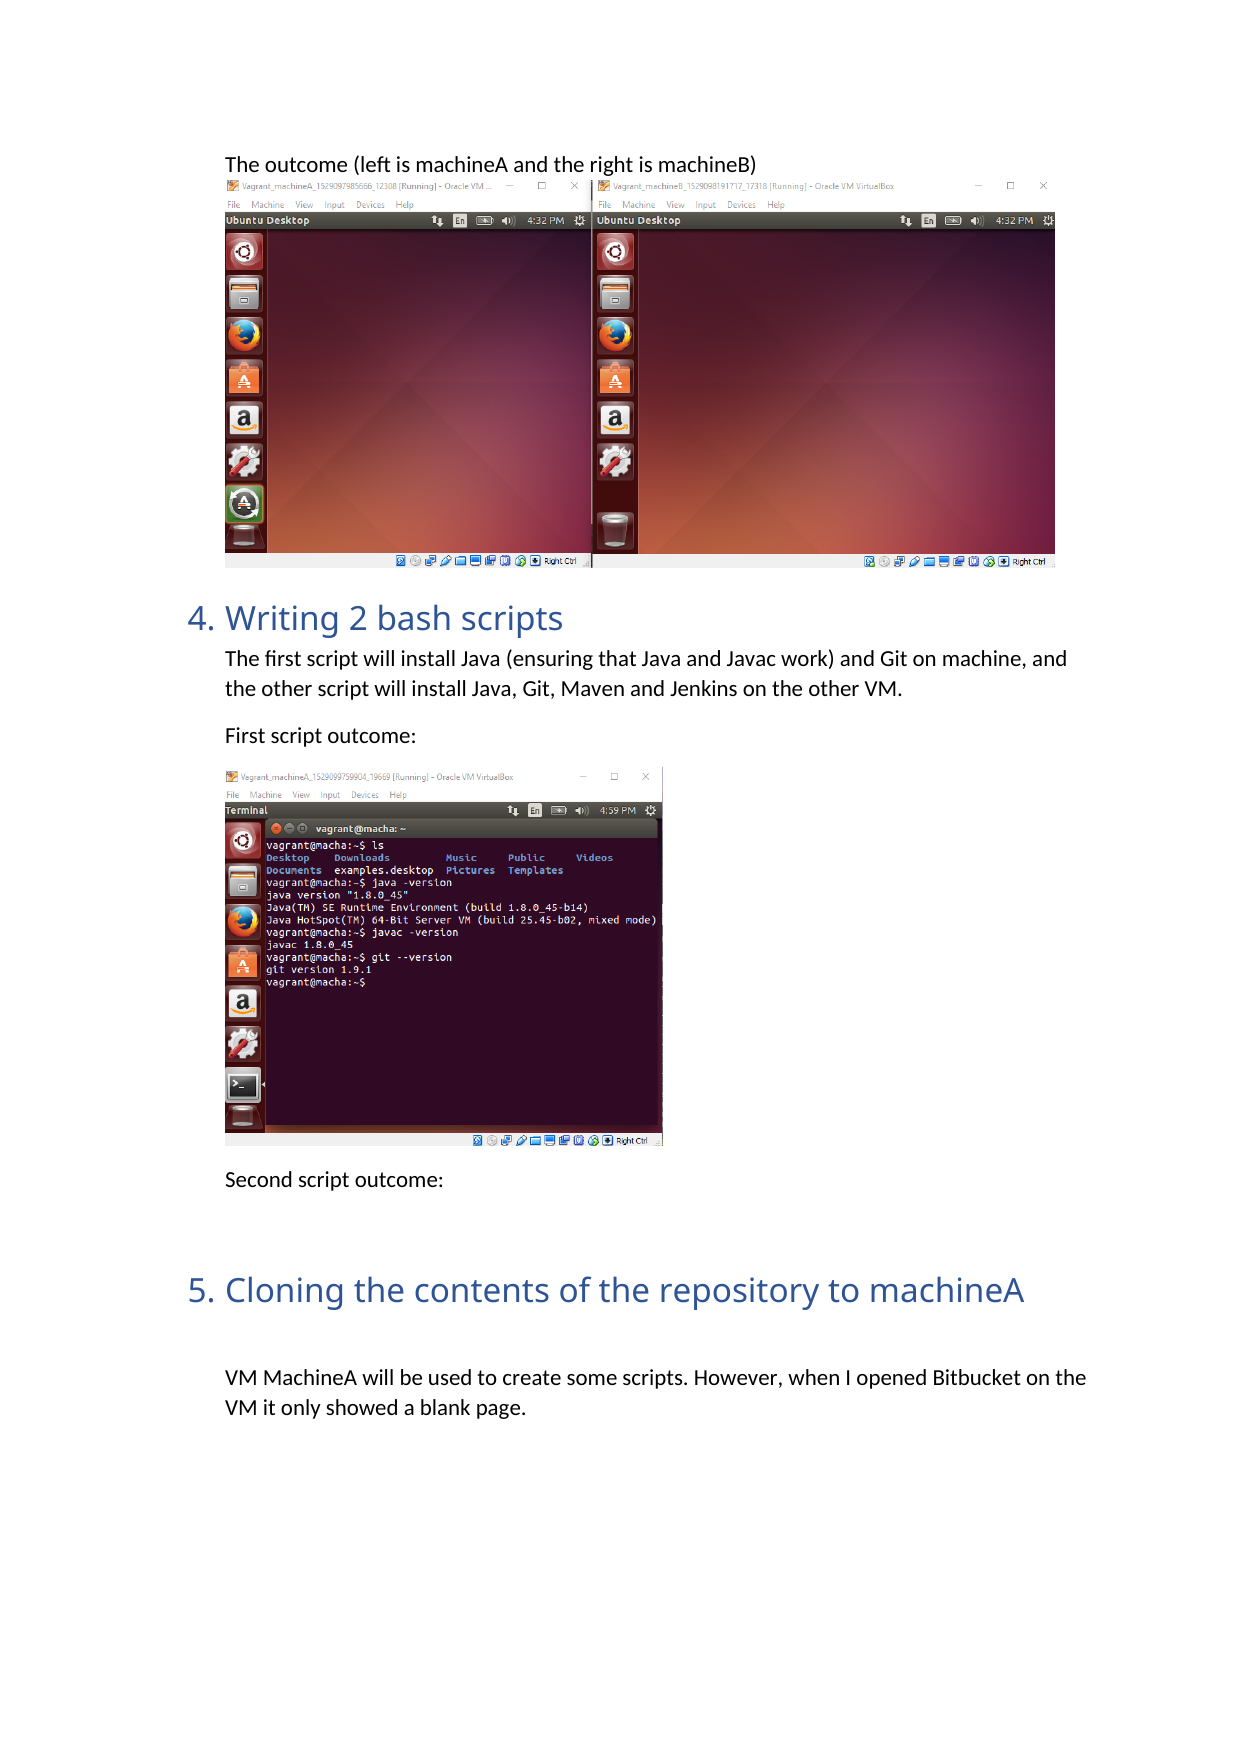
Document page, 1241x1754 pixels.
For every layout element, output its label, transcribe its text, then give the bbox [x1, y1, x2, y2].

text Second script outcome: [225, 1165, 1090, 1193]
subtitle Cloning the contents of the repository to machineA [187, 1267, 1090, 1312]
picture [225, 180, 1055, 568]
text First script outcome: [225, 721, 1090, 749]
text The first script will install Java (ensuring that Java and Javac work) and Git on machine, and the other script will install Java, Git, Maven and Jenkins on the other VM. [225, 644, 1090, 702]
subtitle Writing 2 bash scripts [187, 595, 1090, 640]
text VM MachineA will be used to create some scripts. However, when I opened Bitbucket on the VM it only showed a blank page. [225, 1363, 1090, 1421]
picture [225, 767, 663, 1146]
